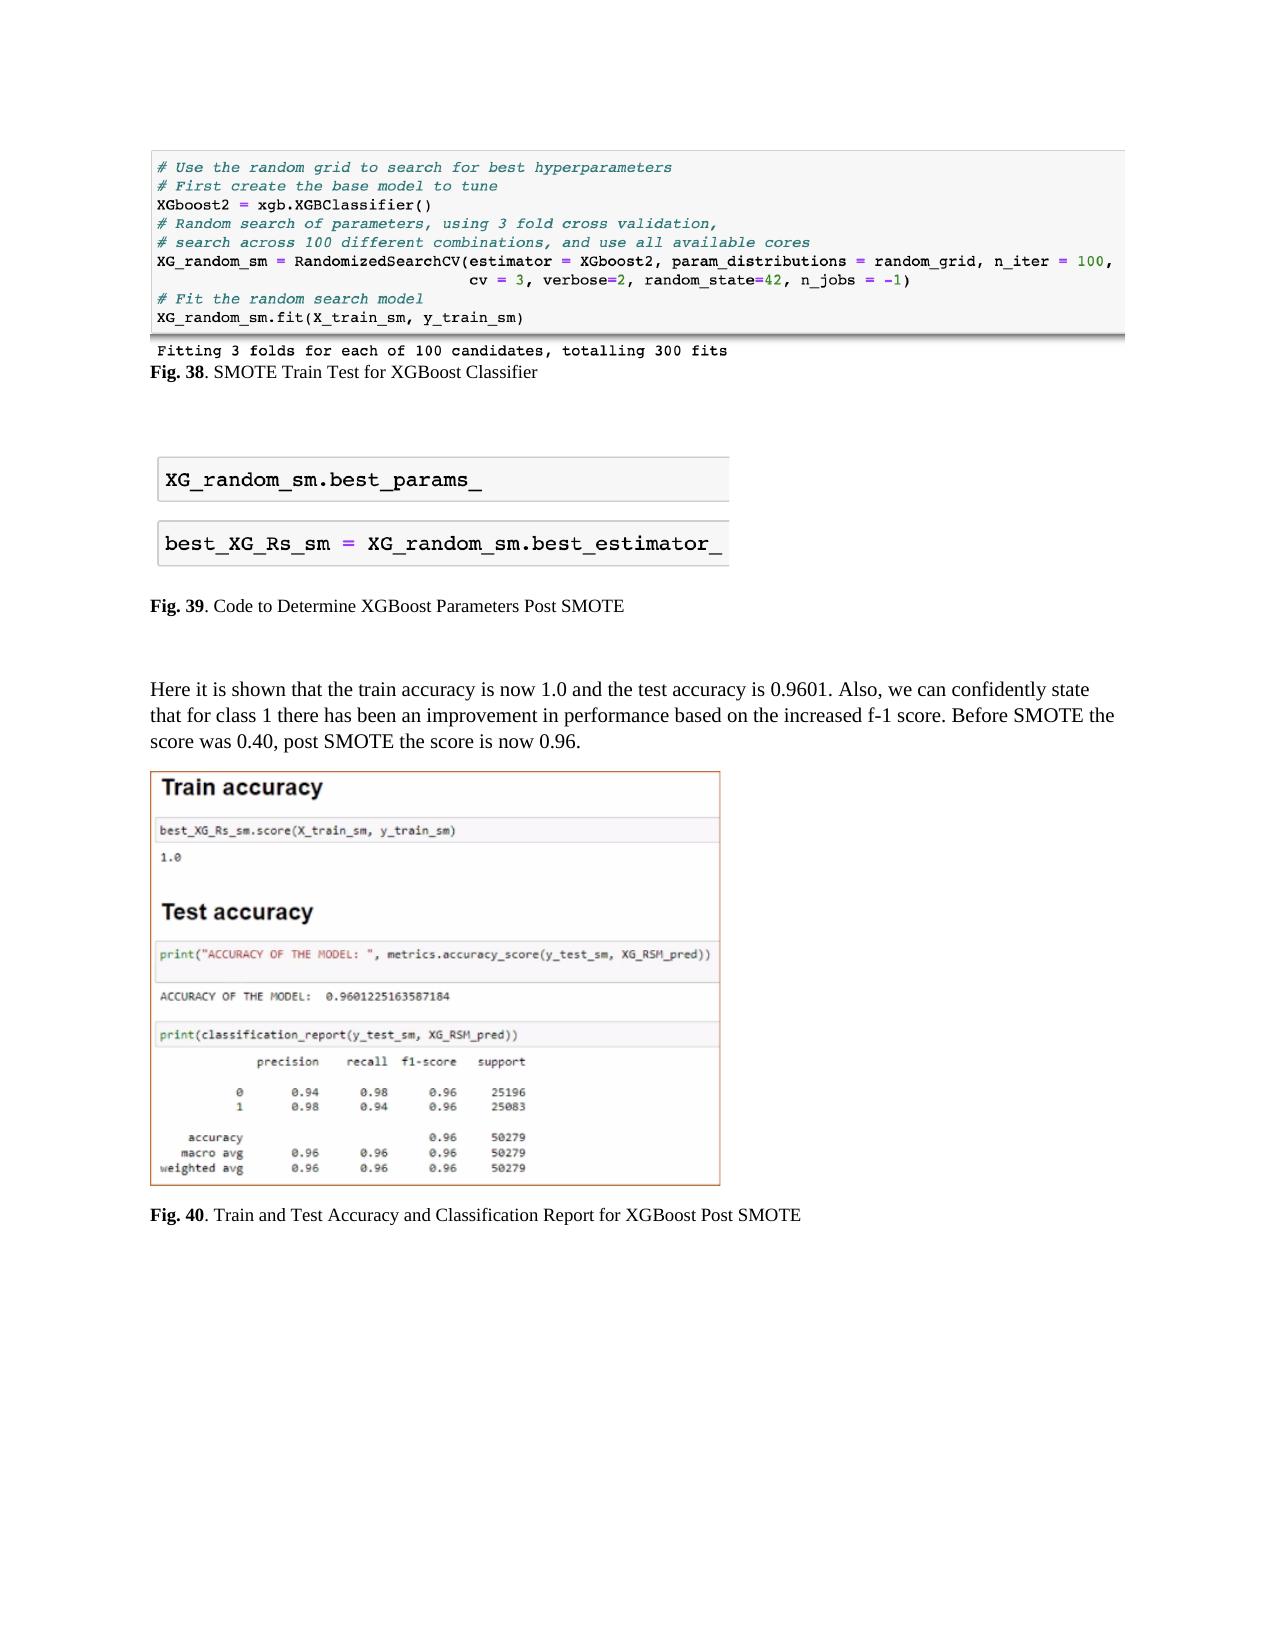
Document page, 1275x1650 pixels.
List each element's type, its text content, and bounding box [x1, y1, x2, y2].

picture [150, 150, 1126, 360]
text Fig. 39. Code to Determine XGBoost Parameters Post SMOTE [150, 594, 1125, 616]
text Fig. 38. SMOTE Train Test for XGBoost Classifier [150, 360, 1125, 382]
text Here it is shown that the train accuracy is now 1.0 and the test accuracy is 0.9601. Also, we can confidently state that for class 1 there has been an improvement in performance based on the increased f-1 score. Before SMOTE the score was 0.40, post SMOTE the score is now 0.96. [150, 677, 1125, 753]
text Fig. 40. Train and Test Accuracy and Classification Report for XGBoost Post SMOTE [150, 1204, 1125, 1226]
picture [150, 447, 730, 576]
picture [150, 771, 721, 1186]
